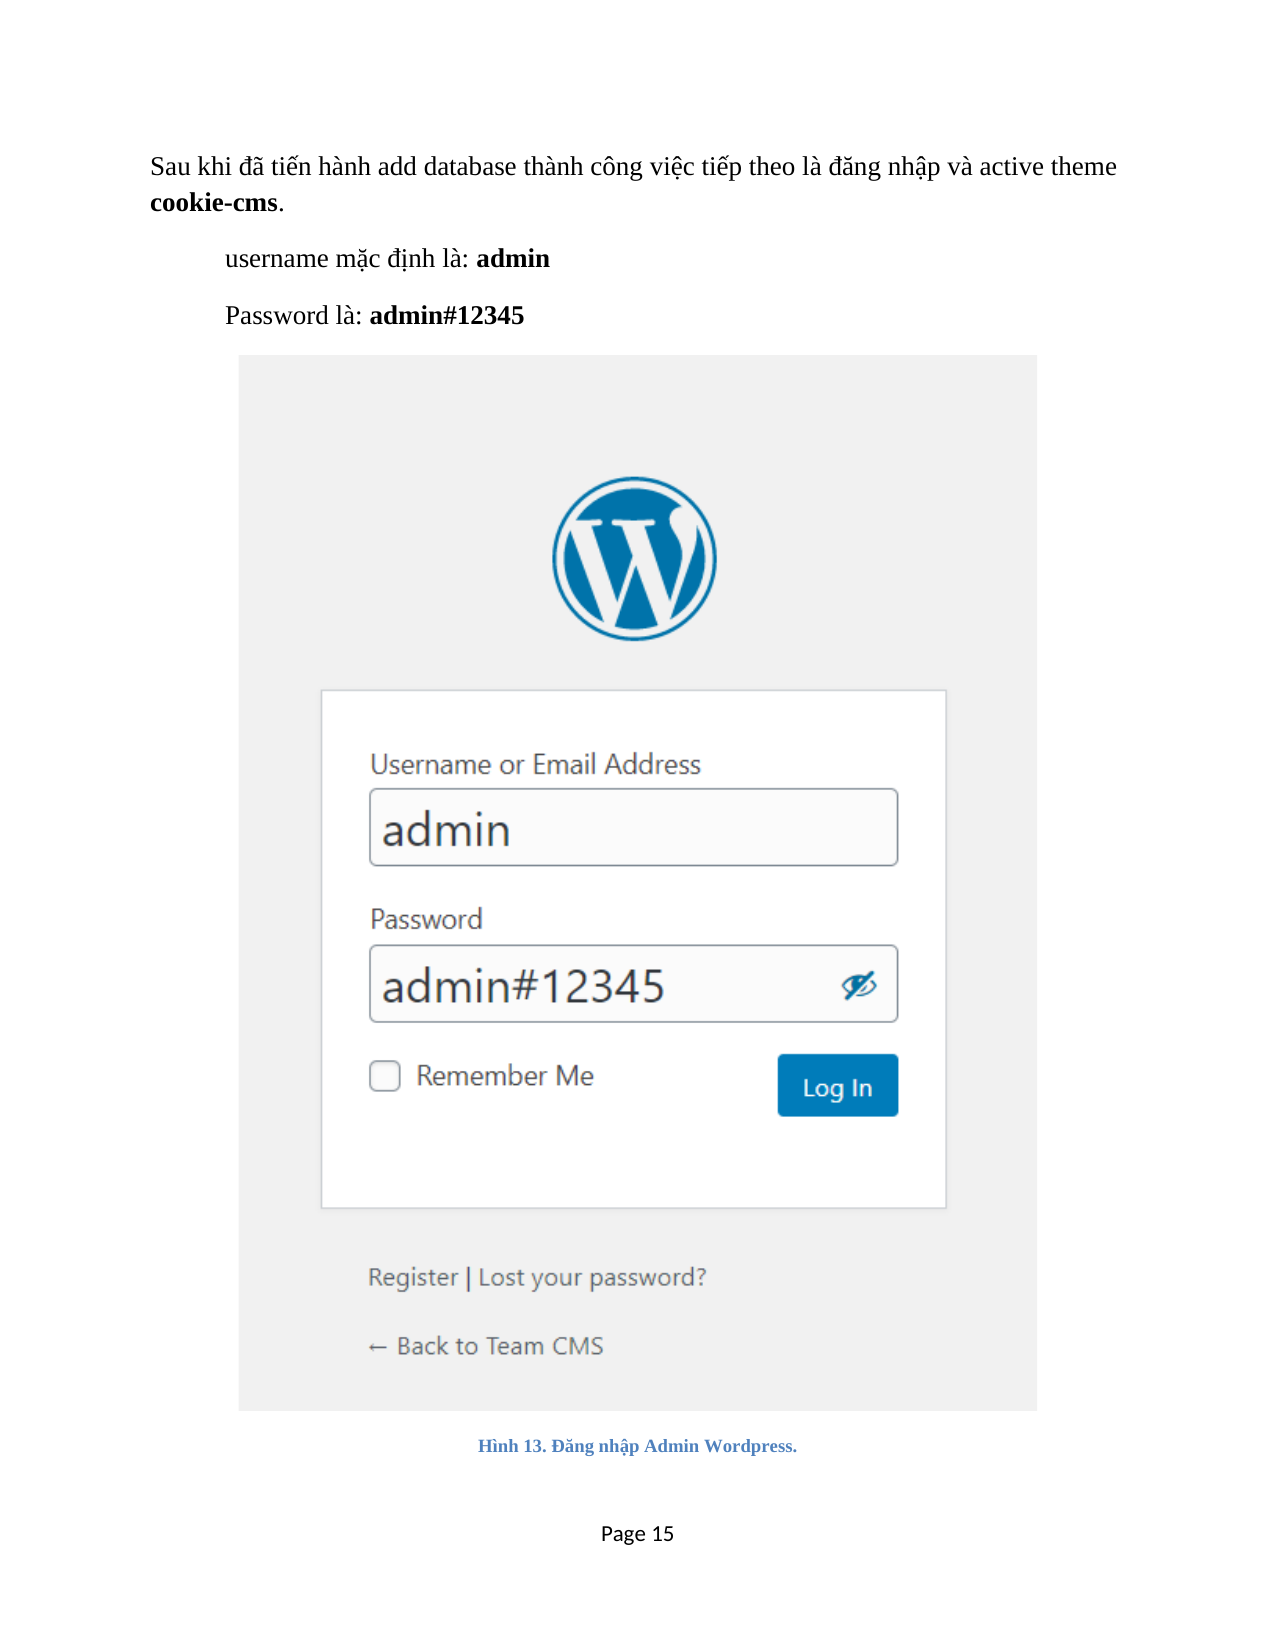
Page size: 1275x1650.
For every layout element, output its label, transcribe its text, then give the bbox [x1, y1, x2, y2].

text Password là: admin#12345 [150, 299, 1125, 330]
text Sau khi đã tiến hành add database thành công việc tiếp theo là đăng nhập và active theme cookie-cms. [150, 150, 1125, 217]
text Hình 13. Đăng nhập Admin Wordpress. [150, 1435, 1125, 1457]
text username mặc định là: admin [150, 242, 1125, 273]
picture [238, 355, 1038, 1411]
